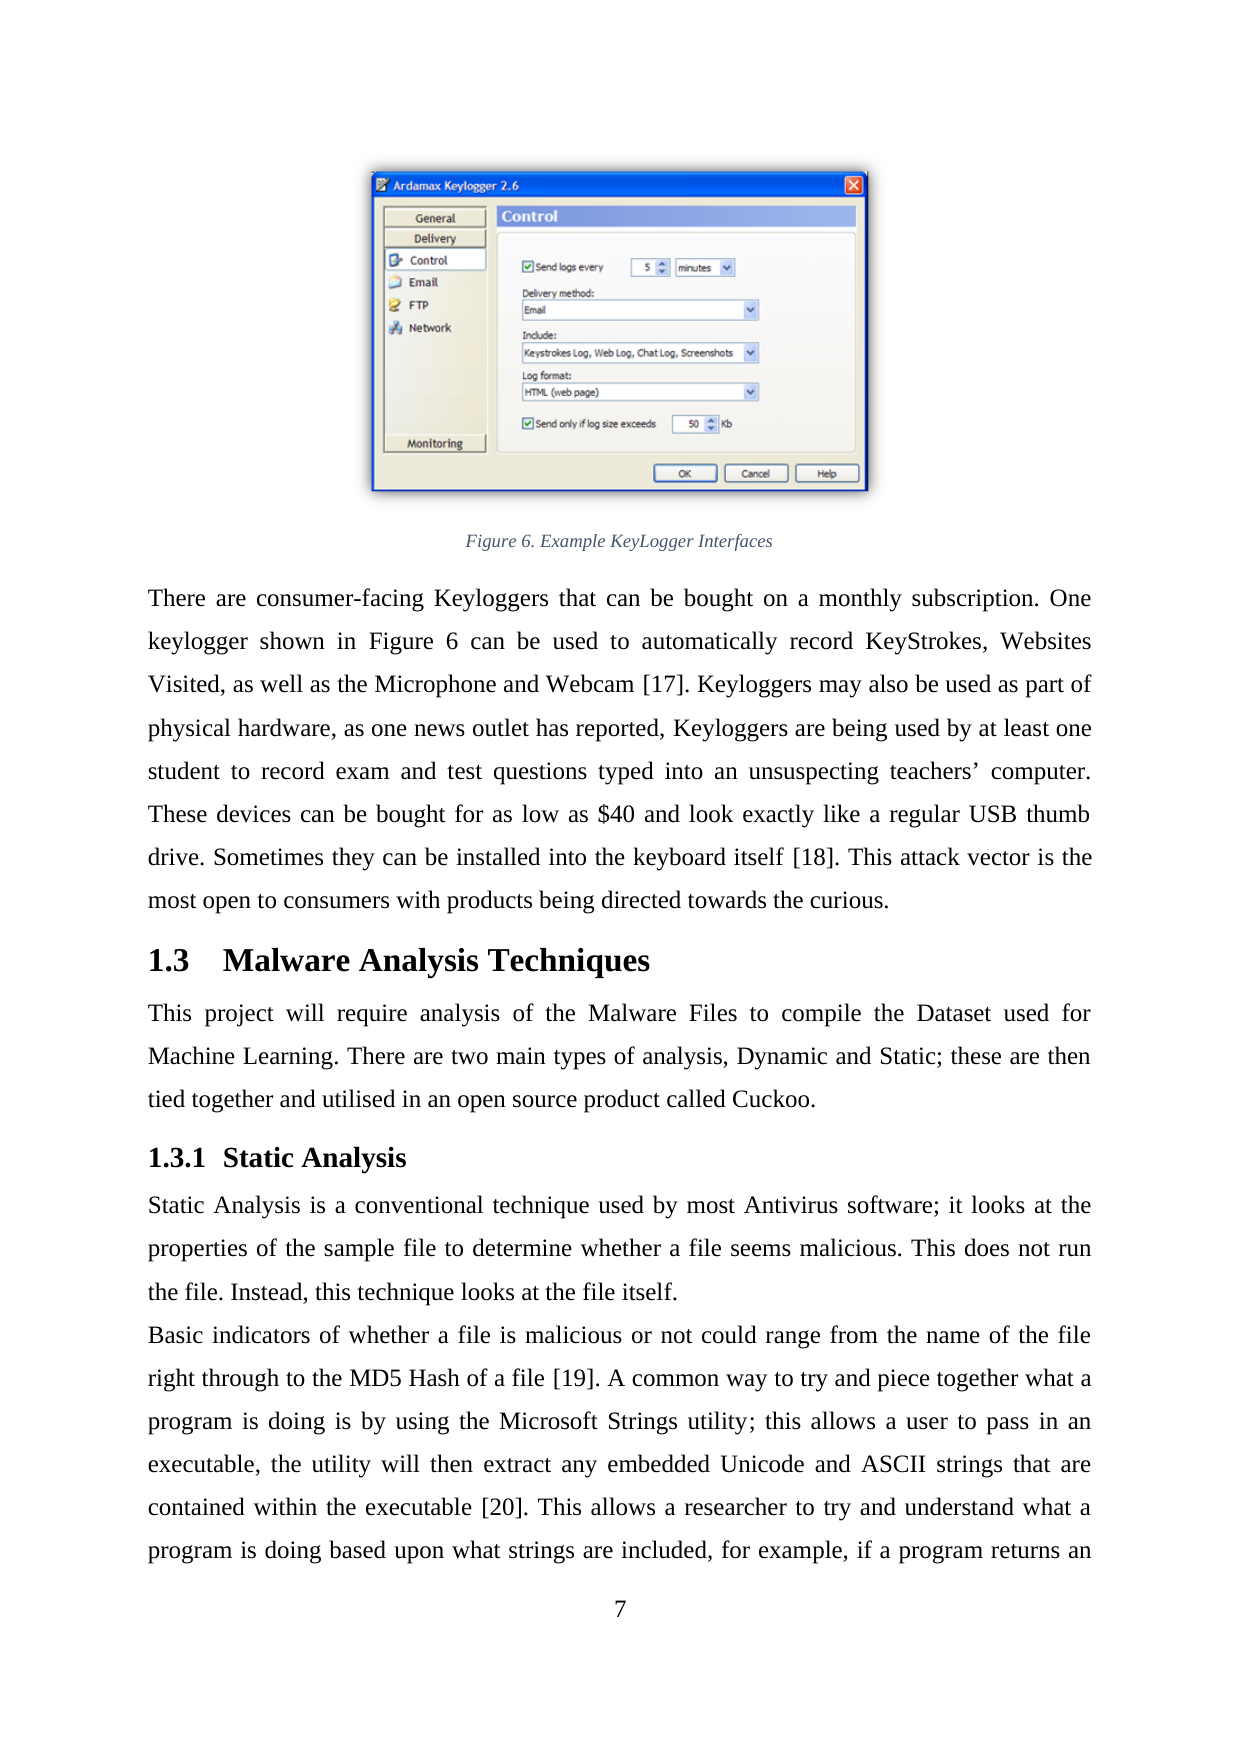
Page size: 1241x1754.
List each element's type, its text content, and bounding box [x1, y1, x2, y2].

subtitle Malware Analysis Techniques [148, 941, 1092, 979]
text This project will require analysis of the Malware Files to compile the Dataset used for Machine Learning. There are two main types of analysis, Dynamic and Static; these are then tied together and utilised in an open source product called Cuckoo. [148, 998, 1092, 1113]
text There are consumer-facing Keyloggers that can be bought on a monthly subscription. One keylogger shown in Figure 6 can be used to automatically record KeyStrokes, Websites Visited, as well as the Microphone and Webcam . Keyloggers may also be used as part of physical hardware, as one news outlet has reported, Keyloggers are being used by at least one student to record exam and test questions typed into an unsuspecting teachers’ computer. These devices can be bought for as low as $40 and look exactly like a regular USB thumb drive. Sometimes they can be installed into the keyboard itself . This attack vector is the most open to consumers with products being directed towards the curious. [148, 583, 1092, 914]
subtitle Static Analysis [148, 1140, 1092, 1174]
picture [347, 147, 893, 516]
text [148, 1320, 1092, 1564]
text Static Analysis is a conventional technique used by most Antivirus software; it looks at the properties of the sample file to determine whether a file seems malicious. This does not run the file. Instead, this technique looks at the file itself. [148, 1190, 1092, 1305]
text Figure 6. Example KeyLogger Interfaces [148, 530, 1092, 552]
